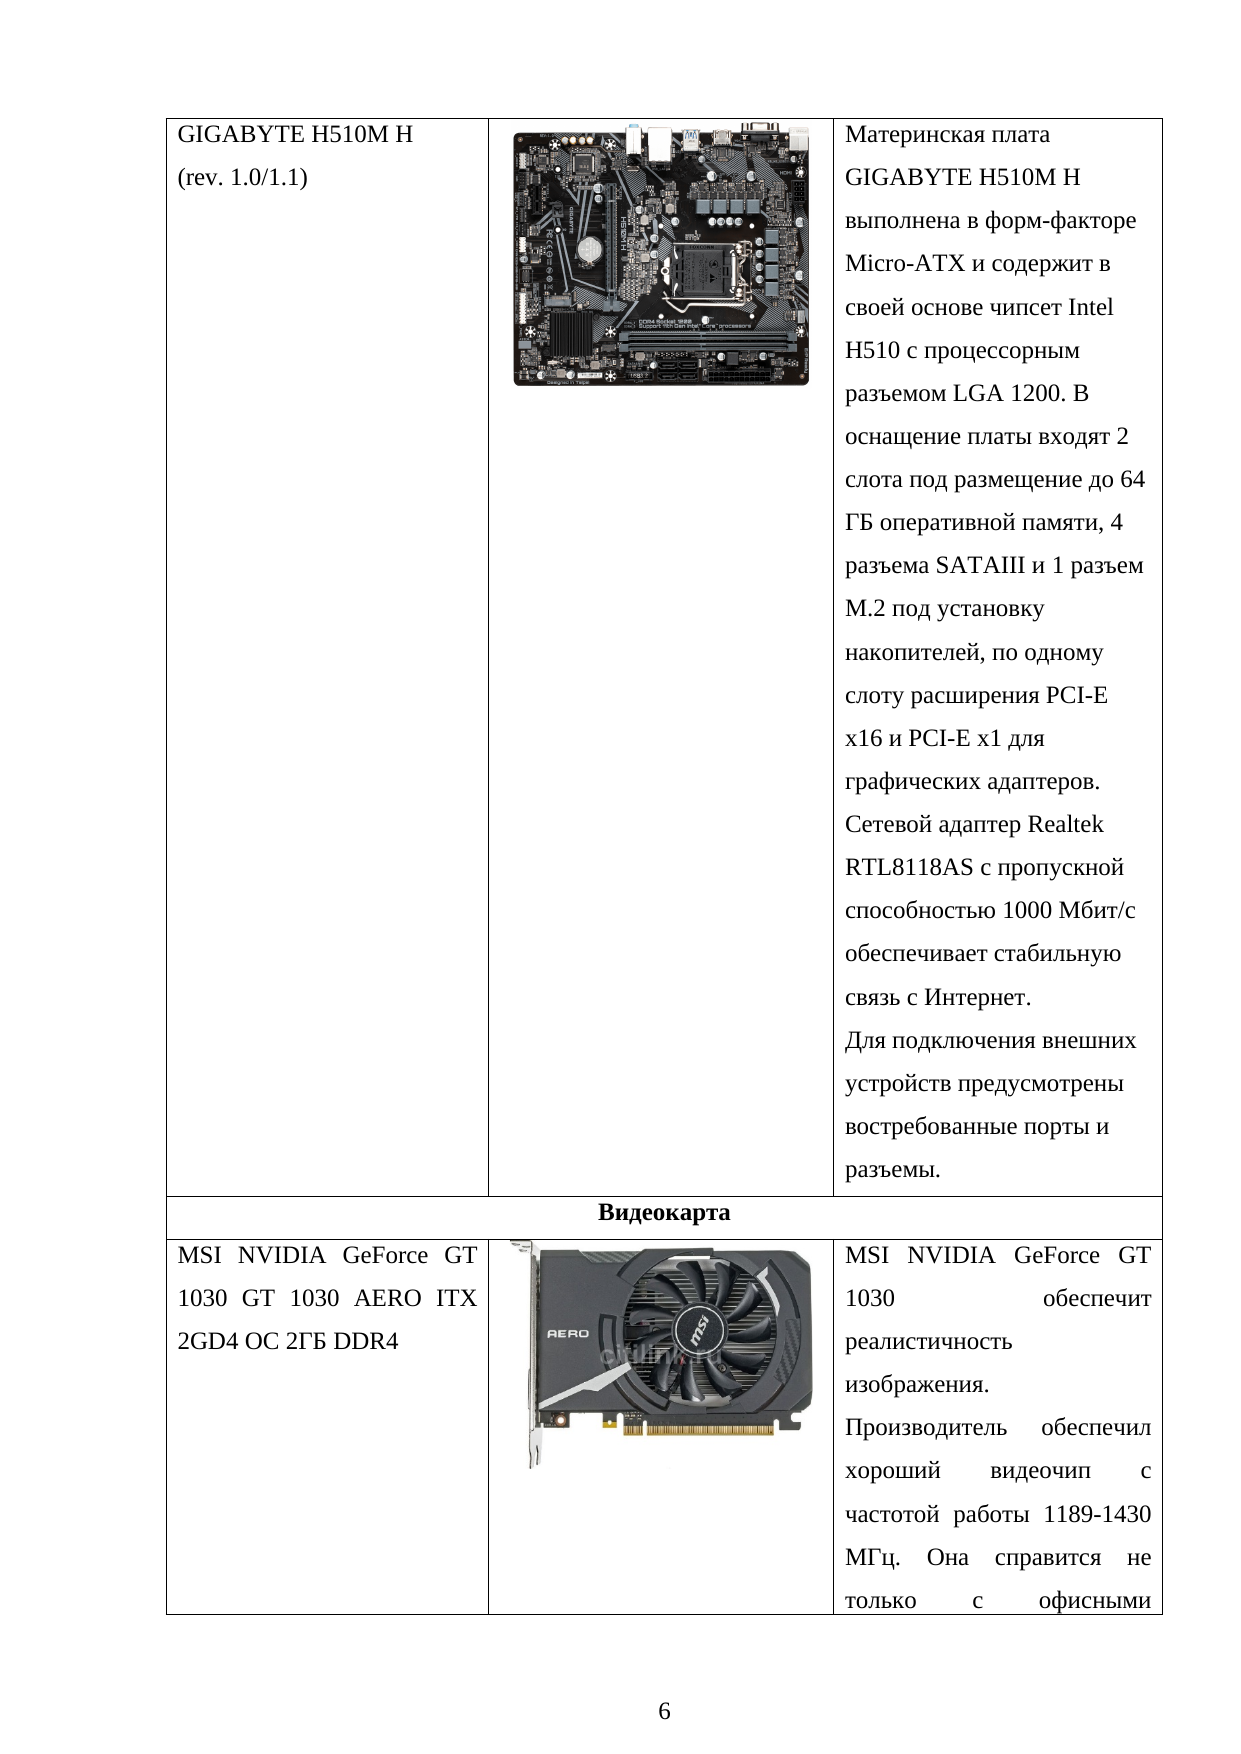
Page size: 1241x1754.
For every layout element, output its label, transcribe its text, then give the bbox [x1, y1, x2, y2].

table_cell Видеокарта [167, 1197, 1162, 1239]
table_cell [489, 119, 833, 1196]
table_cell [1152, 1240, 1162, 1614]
table_cell Материнская плата GIGABYTE H510M H выполнена в форм-факторе Micro-ATX и содержит в своей основе чипсет Intel H510 с процессорным разъемом LGA 1200. В оснащение платы входят 2 слота под размещение до 64 ГБ оперативной памяти, 4 разъема SATAIII и 1 разъем M.2 под установку накопителей, по одному слоту расширения PCI-E x16 и PCI-E x1 для графических адаптеров. Сетевой адаптер Realtek RTL8118AS с пропускной способностью 1000 Мбит/с обеспечивает стабильную связь с Интернет. Для подключения внешних устройств предусмотрены востребованные порты и разъемы. [834, 119, 1162, 1196]
picture [510, 119, 812, 389]
table_cell [489, 1240, 833, 1614]
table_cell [167, 1240, 488, 1614]
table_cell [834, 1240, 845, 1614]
table_cell GIGABYTE H510M H (rev. 1.0/1.1) [167, 119, 488, 1196]
picture [509, 1240, 813, 1469]
